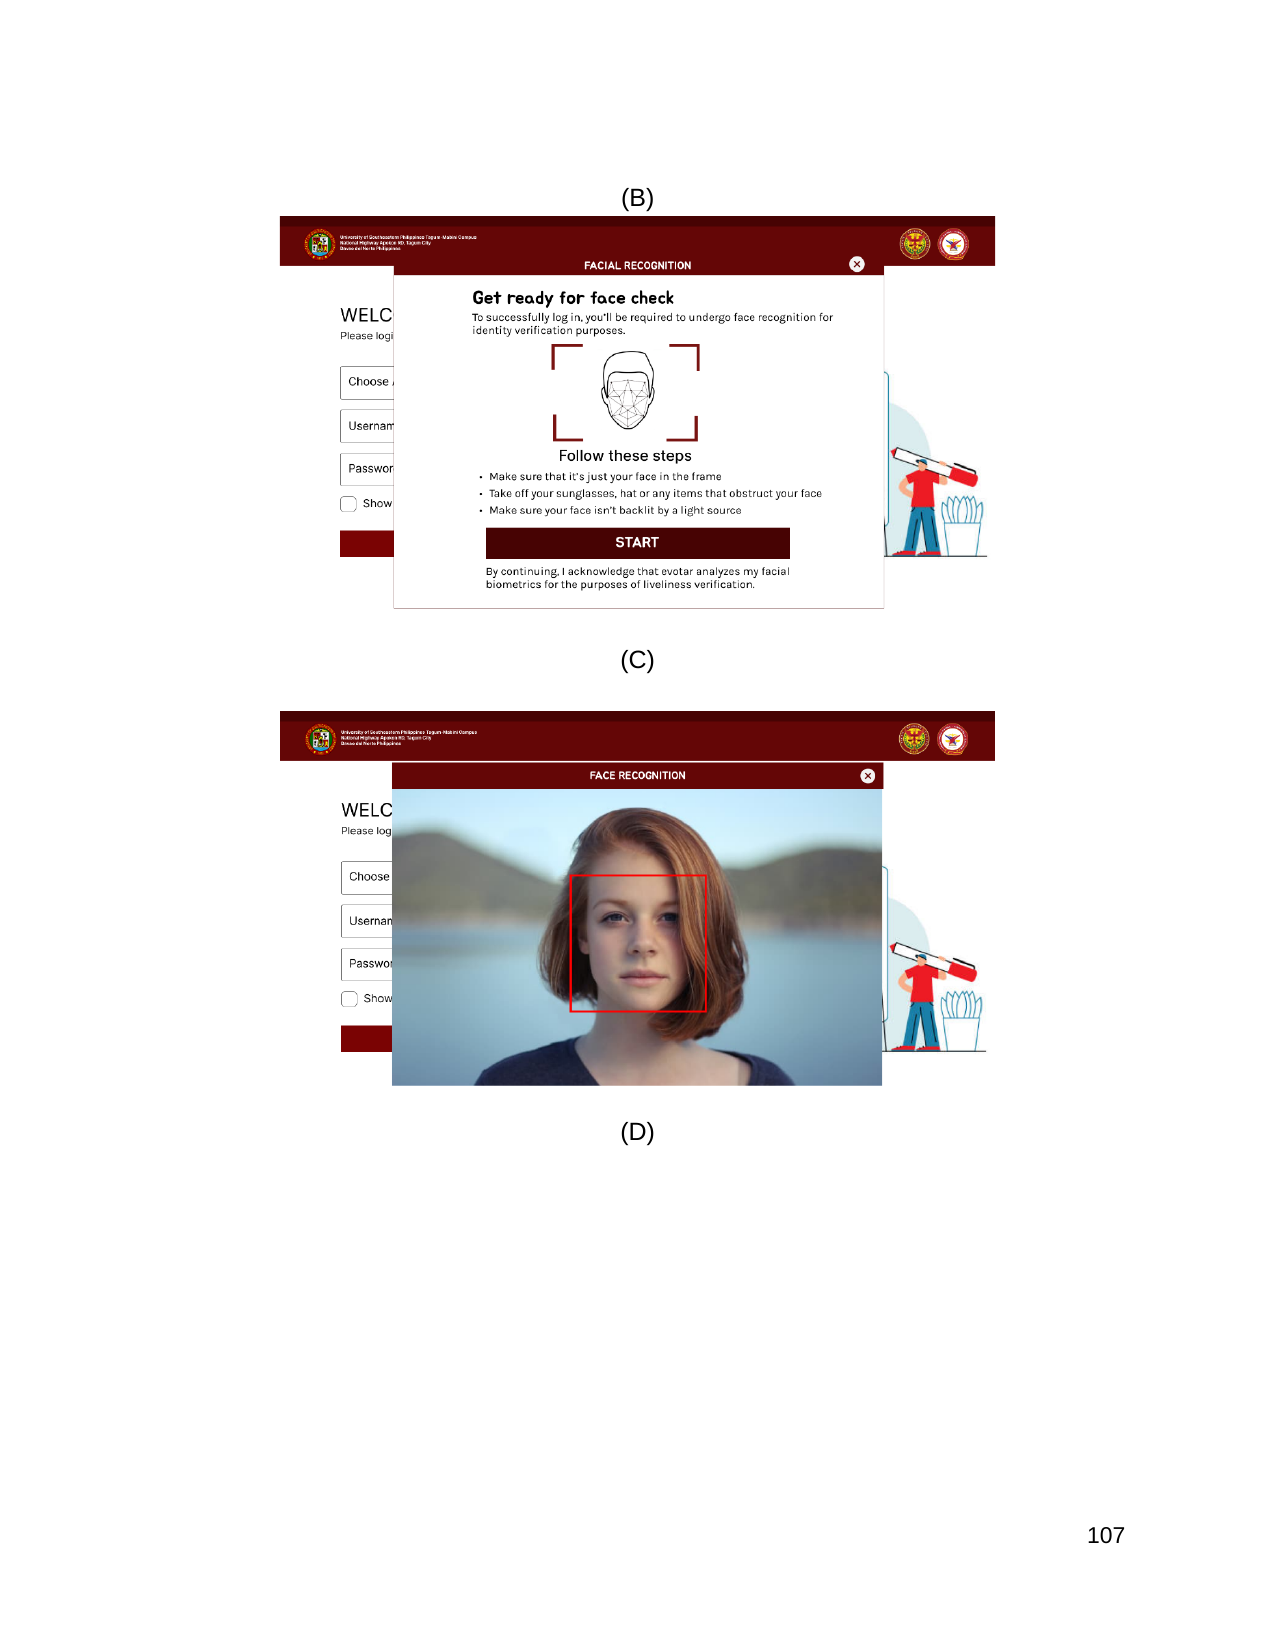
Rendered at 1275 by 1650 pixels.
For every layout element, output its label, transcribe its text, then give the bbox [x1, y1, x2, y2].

picture [280, 711, 995, 1114]
picture [279, 216, 996, 619]
text (D) [150, 1117, 1125, 1146]
text (C) [150, 645, 1125, 674]
text (B) [150, 183, 1125, 212]
